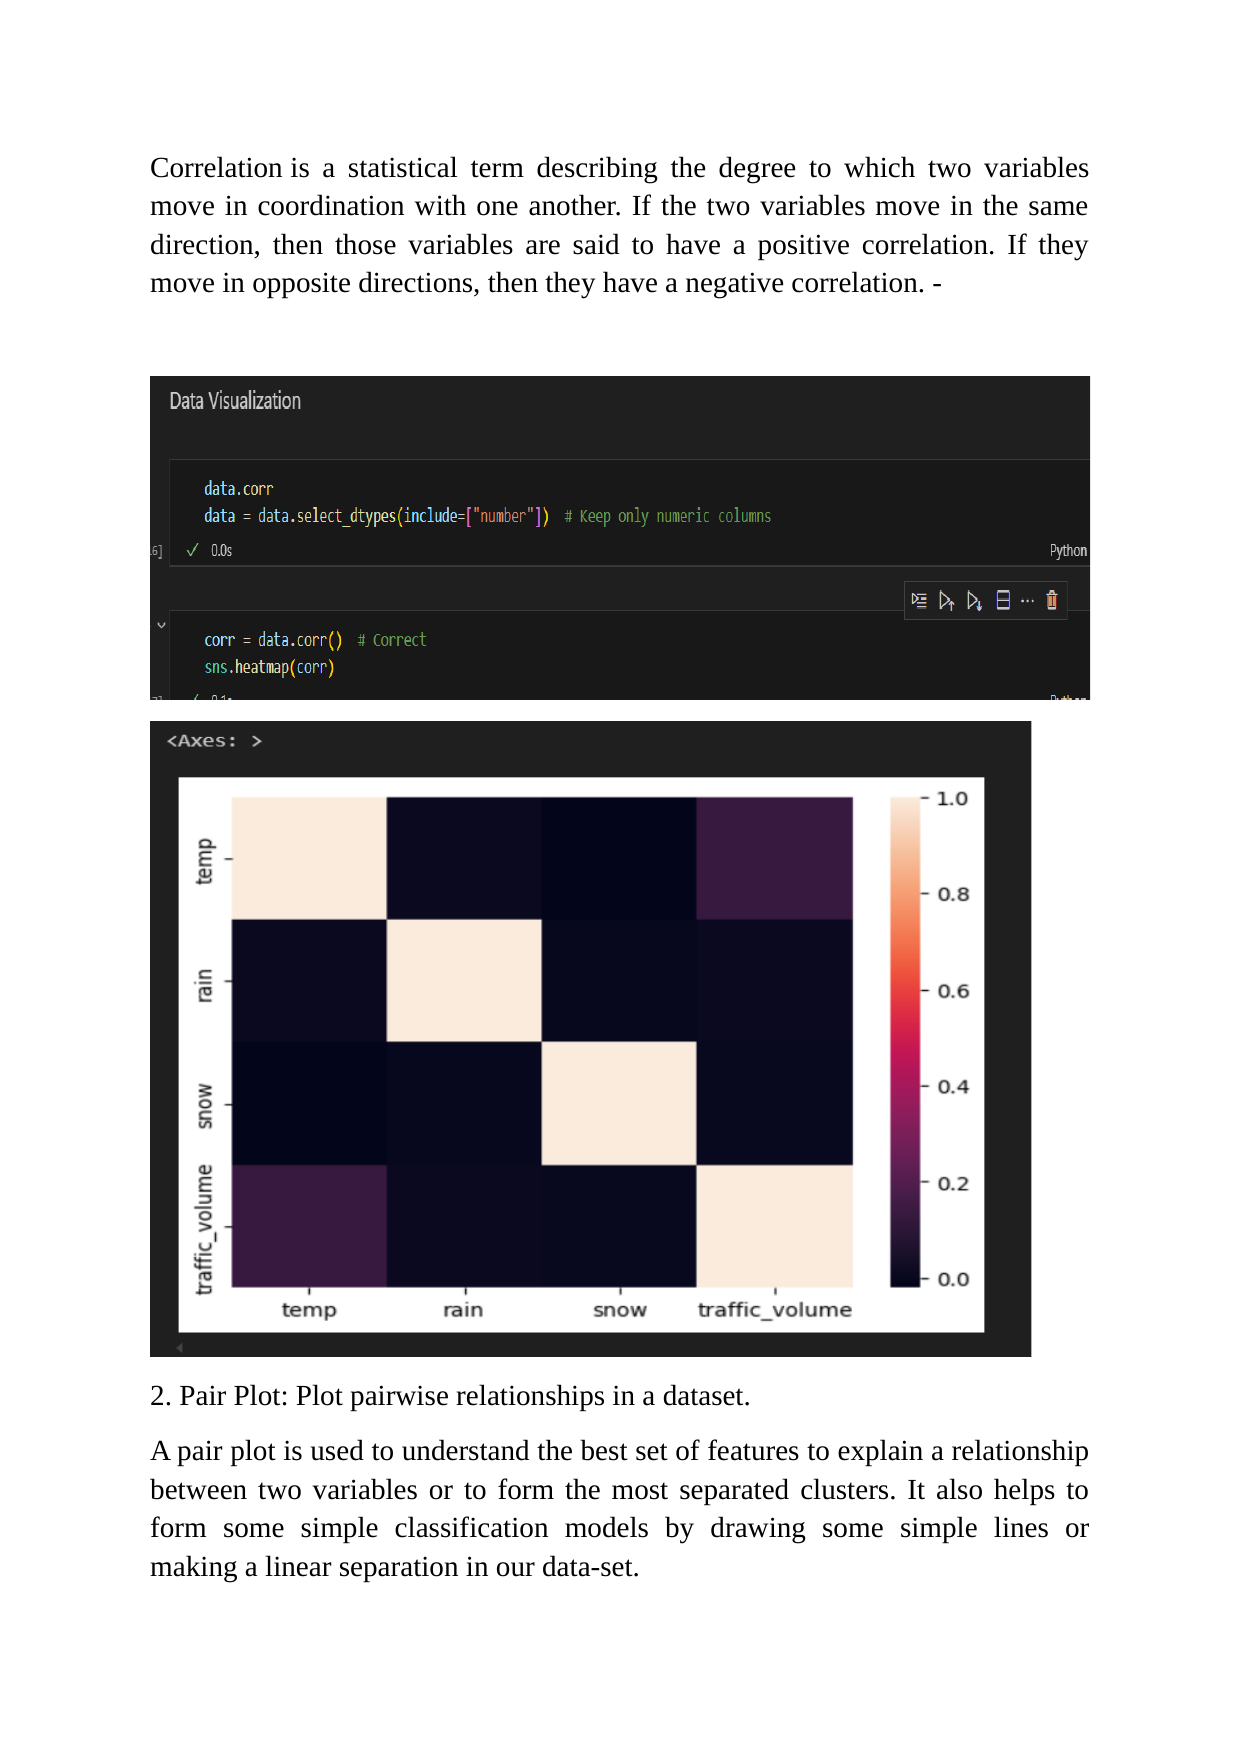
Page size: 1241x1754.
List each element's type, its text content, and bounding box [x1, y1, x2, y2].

text Correlation is a statistical term describing the degree to which two variables move in coordination with one another. If the two variables move in the same direction, then those variables are said to have a positive correlation. If they move in opposite directions, then they have a negative correlation. - [150, 150, 1090, 299]
picture [150, 376, 1091, 700]
picture [150, 721, 1032, 1357]
text A pair plot is used to understand the best set of features to explain a relationship between two variables or to form the most separated clusters. It also helps to form some simple classification models by drawing some simple lines or making a linear separation in our data-set. [150, 1433, 1090, 1583]
text 2. Pair Plot: Plot pairwise relationships in a dataset. [150, 1378, 1090, 1412]
